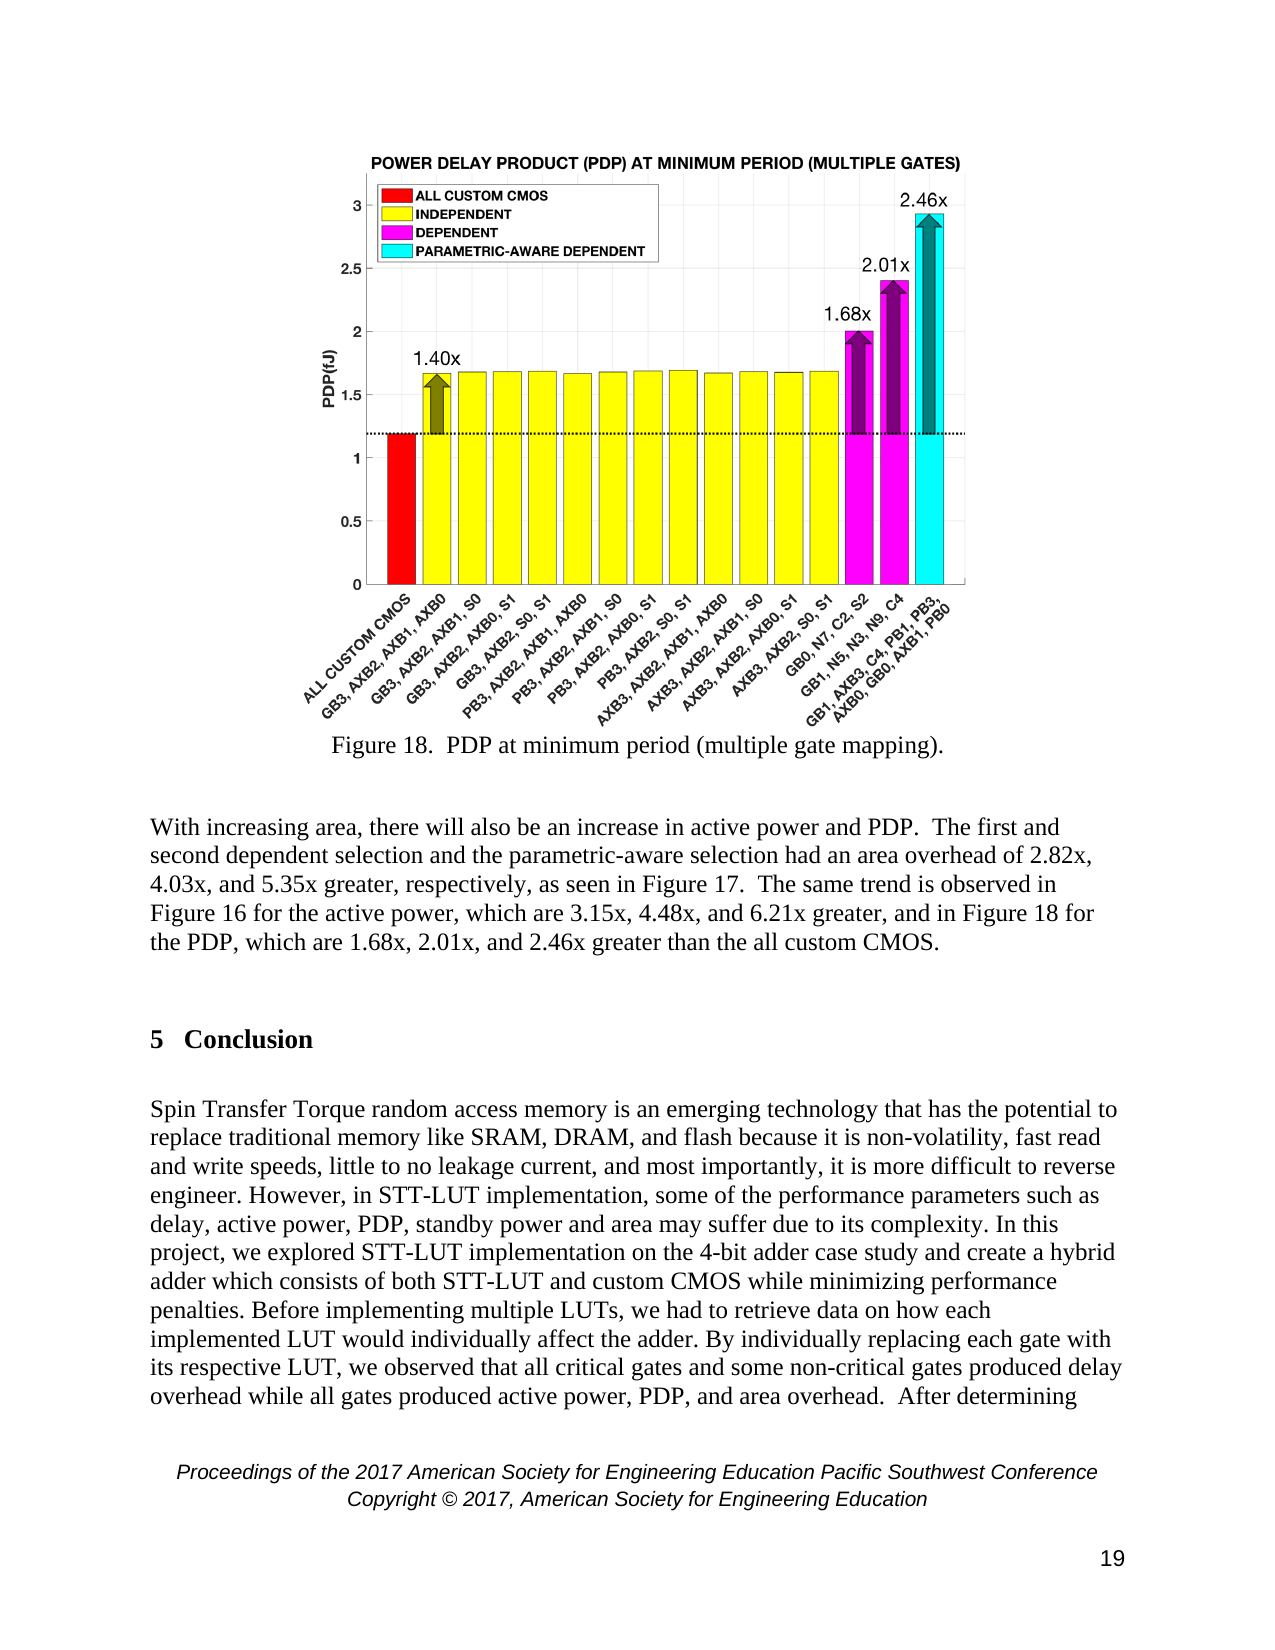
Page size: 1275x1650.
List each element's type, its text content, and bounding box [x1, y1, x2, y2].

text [150, 1094, 1125, 1410]
picture [298, 150, 977, 731]
text Figure 18. PDP at minimum period (multiple gate mapping). [150, 730, 1125, 759]
text With increasing area, there will also be an increase in active power and PDP. The first and second dependent selection and the parametric-aware selection had an area overhead of 2.82x, 4.03x, and 5.35x greater, respectively, as seen in Figure 17. The same trend is observed in Figure 16 for the active power, which are 3.15x, 4.48x, and 6.21x greater, and in Figure 18 for the PDP, which are 1.68x, 2.01x, and 2.46x greater than the all custom CMOS. [150, 812, 1125, 956]
subtitle 5 Conclusion [150, 1024, 1125, 1055]
